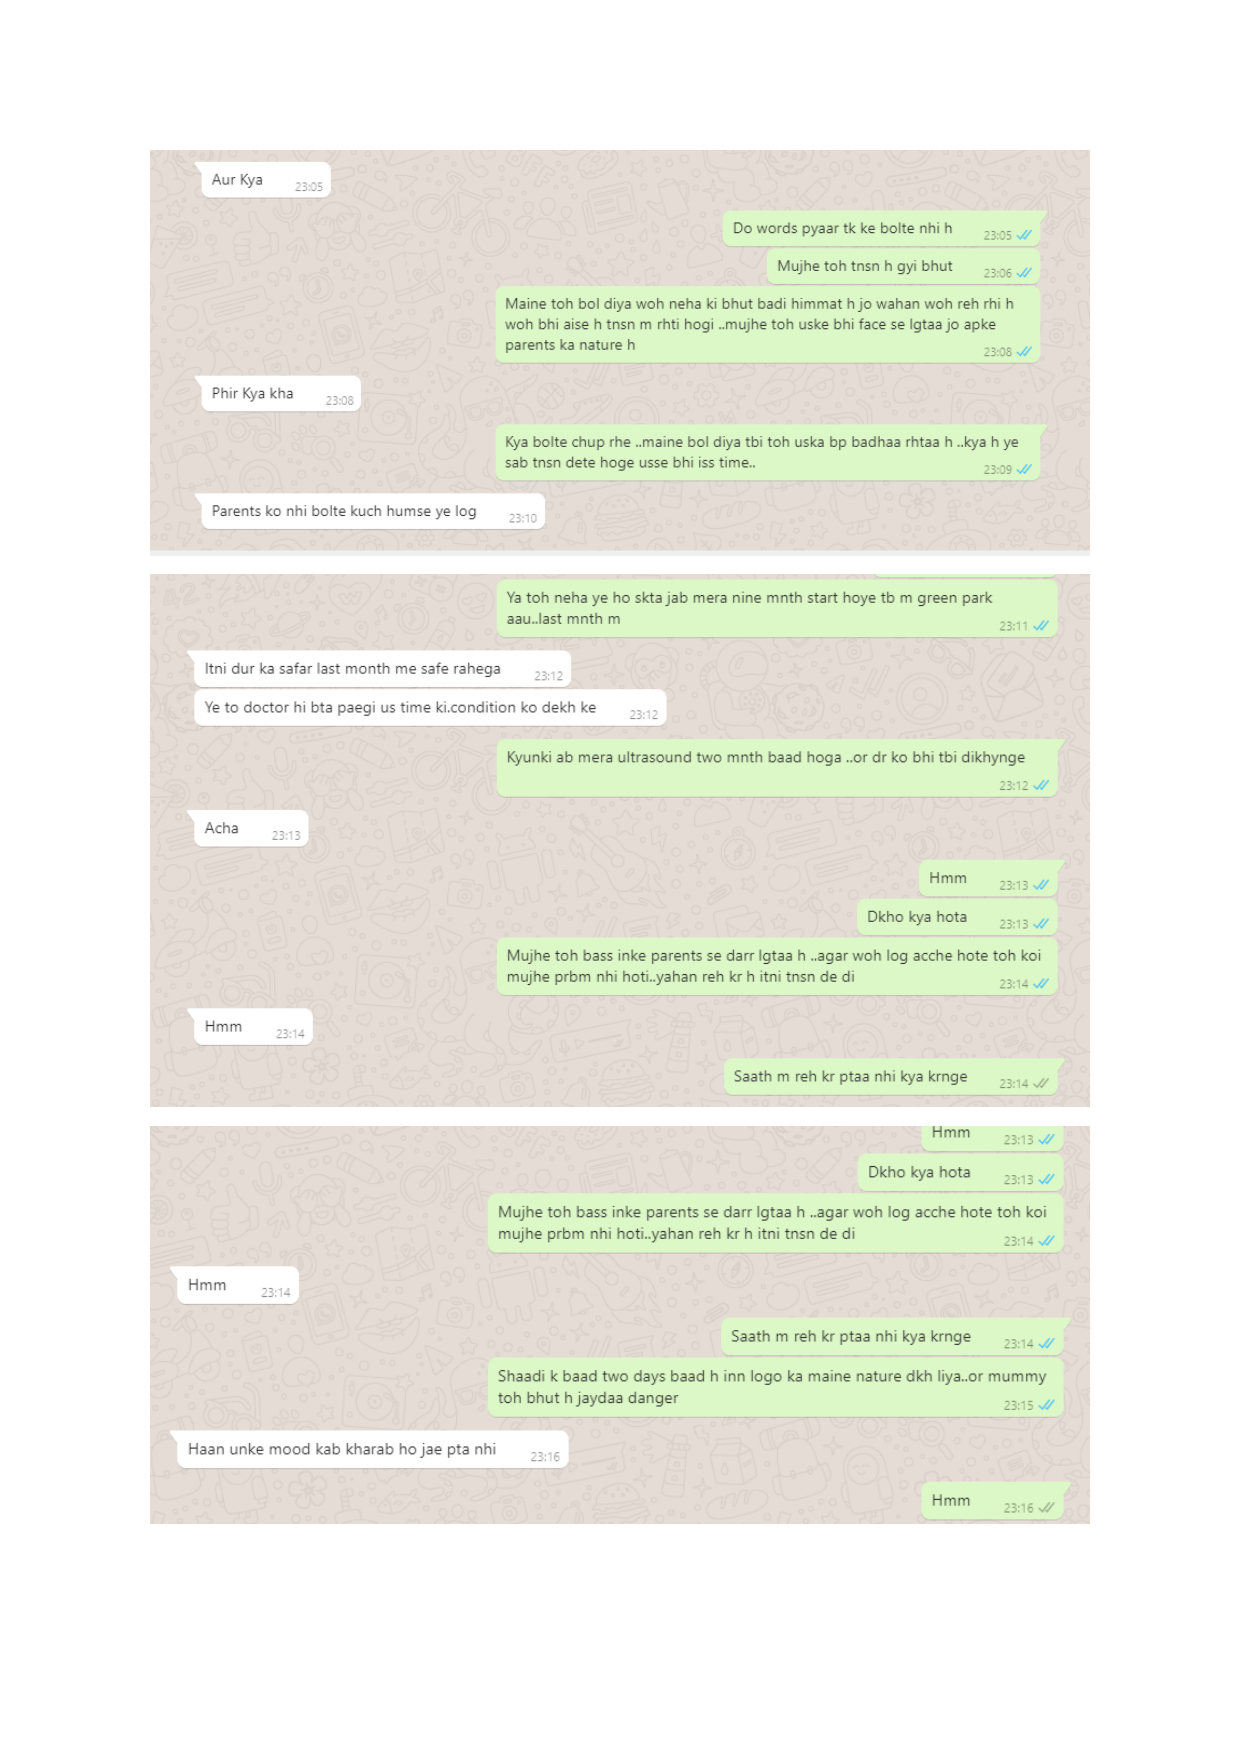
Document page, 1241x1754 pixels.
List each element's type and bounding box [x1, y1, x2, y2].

picture [150, 150, 1091, 556]
picture [150, 1126, 1091, 1524]
picture [150, 574, 1091, 1107]
